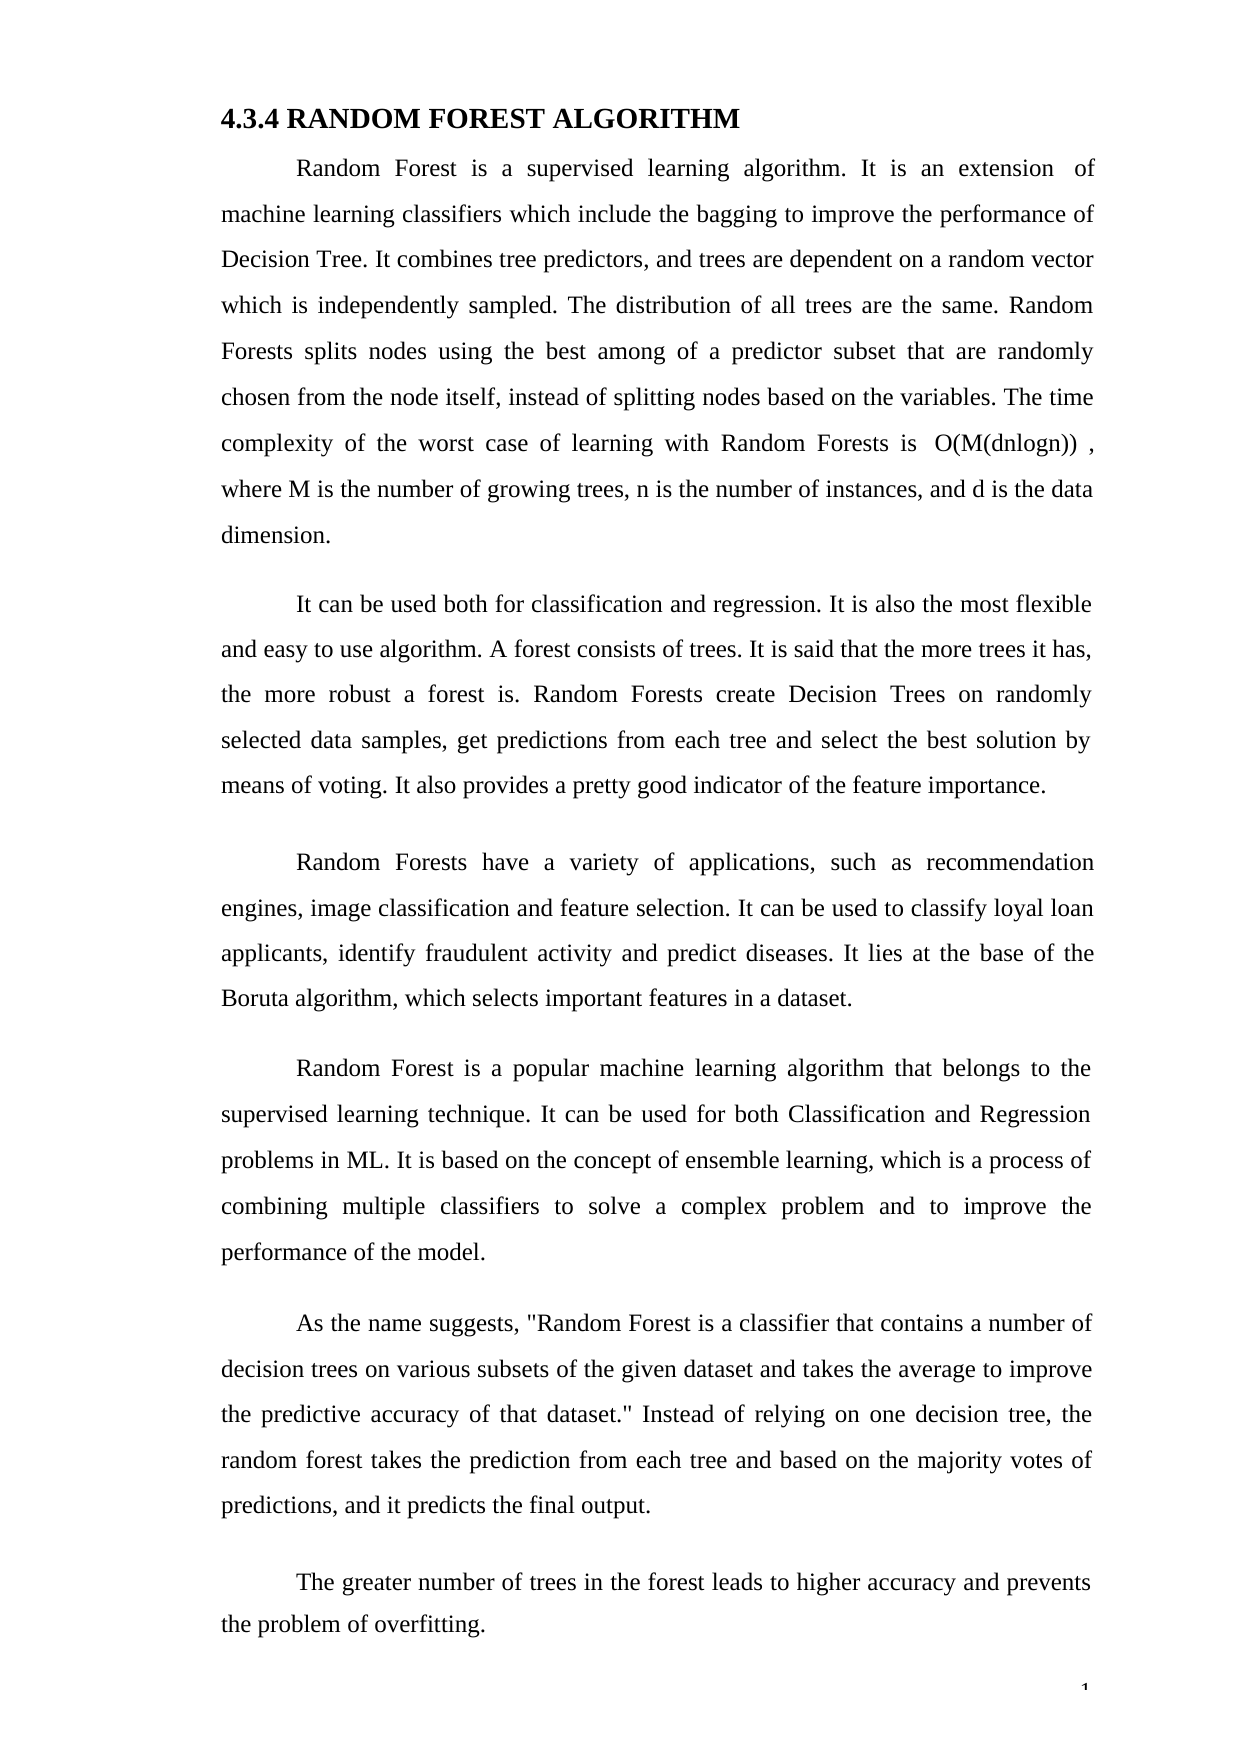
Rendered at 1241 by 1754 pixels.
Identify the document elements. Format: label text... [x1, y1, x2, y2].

text Random Forest is a popular machine learning algorithm that belongs to the supervised learning technique. It can be used for both Classification and Regression problems in ML. It is based on the concept of ensemble learning, which is a process of combining multiple classifiers to solve a complex problem and to improve the performance of the model. [221, 1053, 1092, 1266]
text Random Forest is a supervised learning algorithm. It is an extension of machine learning classifiers which include the bagging to improve the performance of Decision Tree. It combines tree predictors, and trees are dependent on a random vector which is independently sampled. The distribution of all trees are the same. Random Forests splits nodes using the best among of a predictor subset that are randomly chosen from the node itself, instead of splitting nodes based on the variables. The time complexity of the worst case of learning with Random Forests is O(M(dnlogn)) , where M is the number of growing trees, n is the number of instances, and d is the data dimension. [221, 153, 1095, 549]
text Random Forests have a variety of applications, such as recommendation engines, image classification and feature selection. It can be used to classify loyal loan applicants, identify fraudulent activity and predict diseases. It lies at the base of the Boruta algorithm, which selects important features in a dataset. [221, 847, 1095, 1012]
text It can be used both for classification and regression. It is also the most flexible and easy to use algorithm. A forest consists of trees. It is said that the more trees it has, the more robust a forest is. Random Forests create Decision Trees on randomly selected data samples, get predictions from each tree and select the best solution by means of voting. It also provides a pretty good indicator of the feature importance. [221, 589, 1092, 799]
subtitle RANDOM FOREST ALGORITHM [221, 102, 1173, 135]
text The greater number of trees in the forest leads to higher accuracy and prevents the problem of overfitting. [221, 1567, 1092, 1637]
text As the name suggests, "Random Forest is a classifier that contains a number of decision trees on various subsets of the given dataset and takes the average to improve the predictive accuracy of that dataset." Instead of relying on one decision tree, the random forest takes the prediction from each tree and based on the majority votes of predictions, and it predicts the final output. [221, 1308, 1093, 1519]
